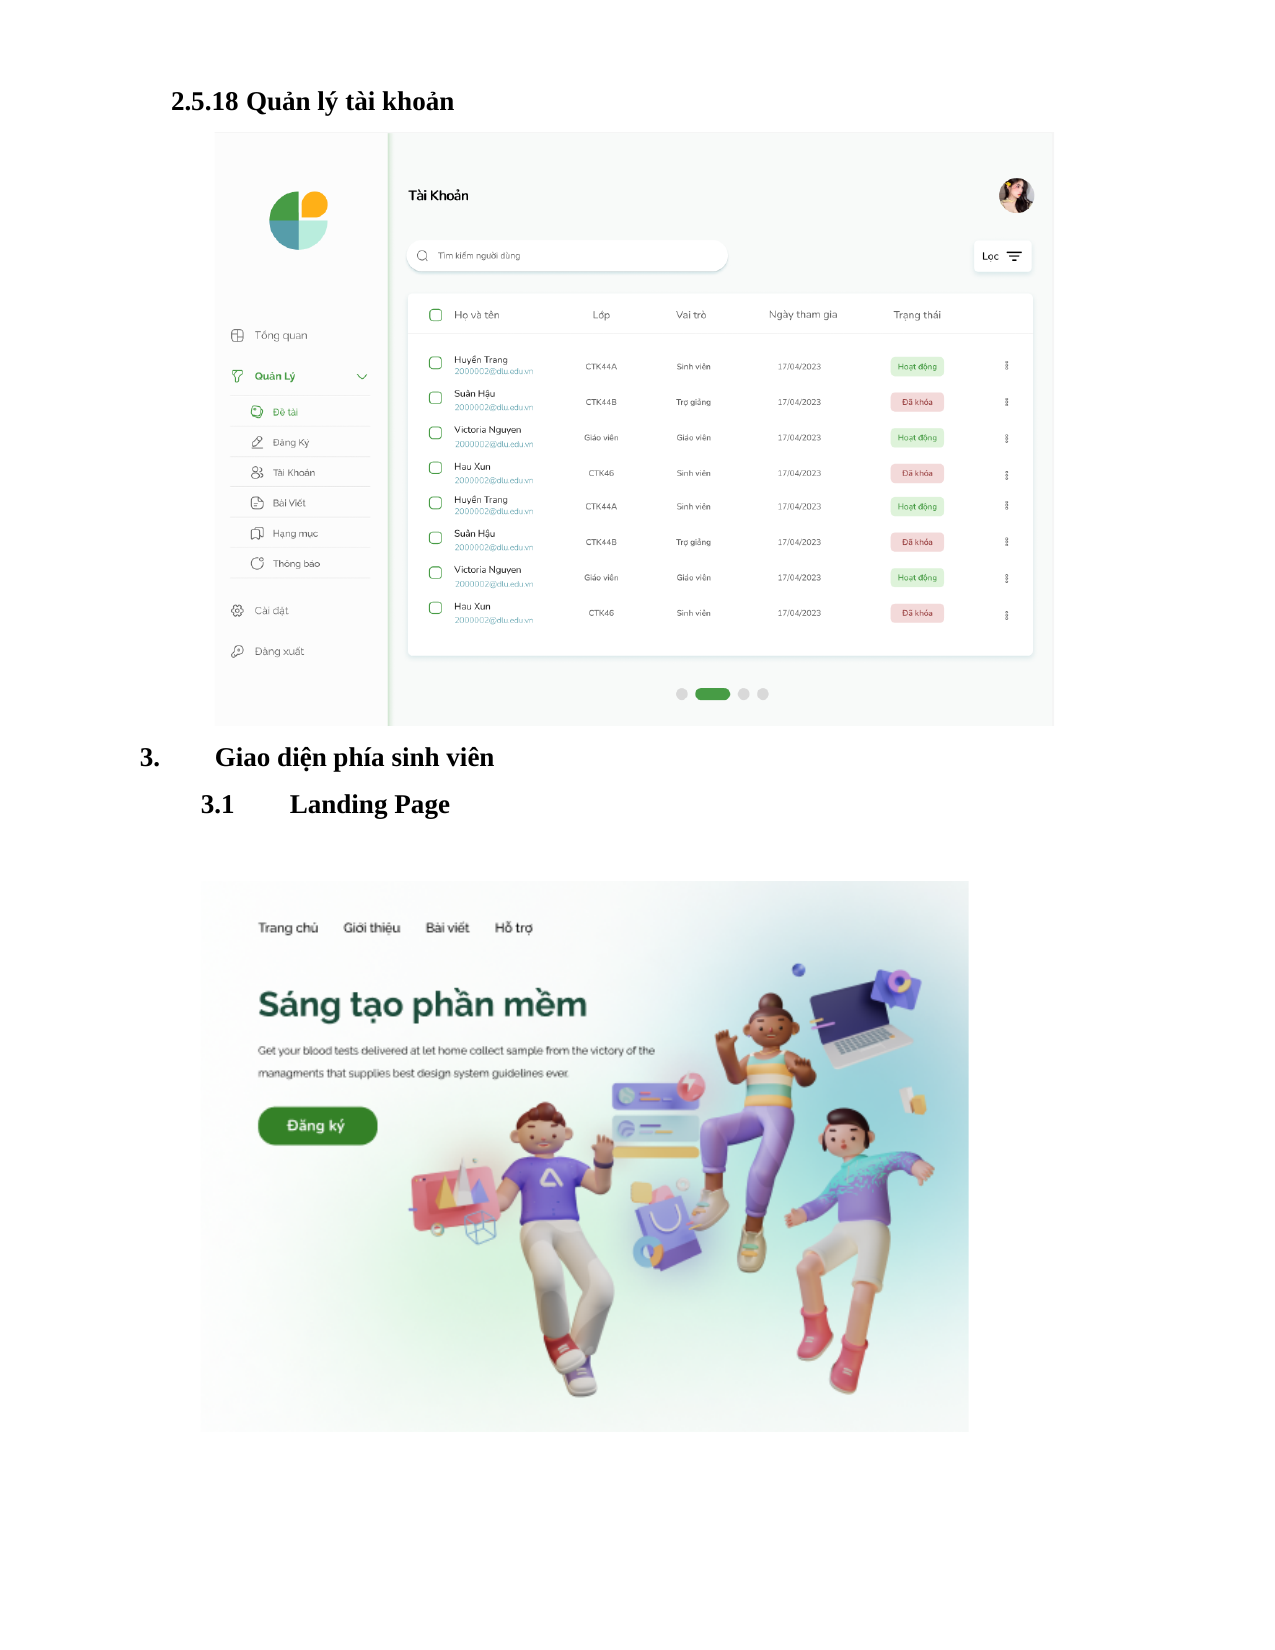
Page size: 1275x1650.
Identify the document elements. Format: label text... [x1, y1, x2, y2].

list Quản lý tài khoản [171, 86, 1138, 117]
list Giao diện phía sinh viên [139, 741, 1138, 772]
picture [200, 881, 969, 1432]
picture [214, 132, 1055, 726]
list Landing Page [201, 788, 1138, 819]
